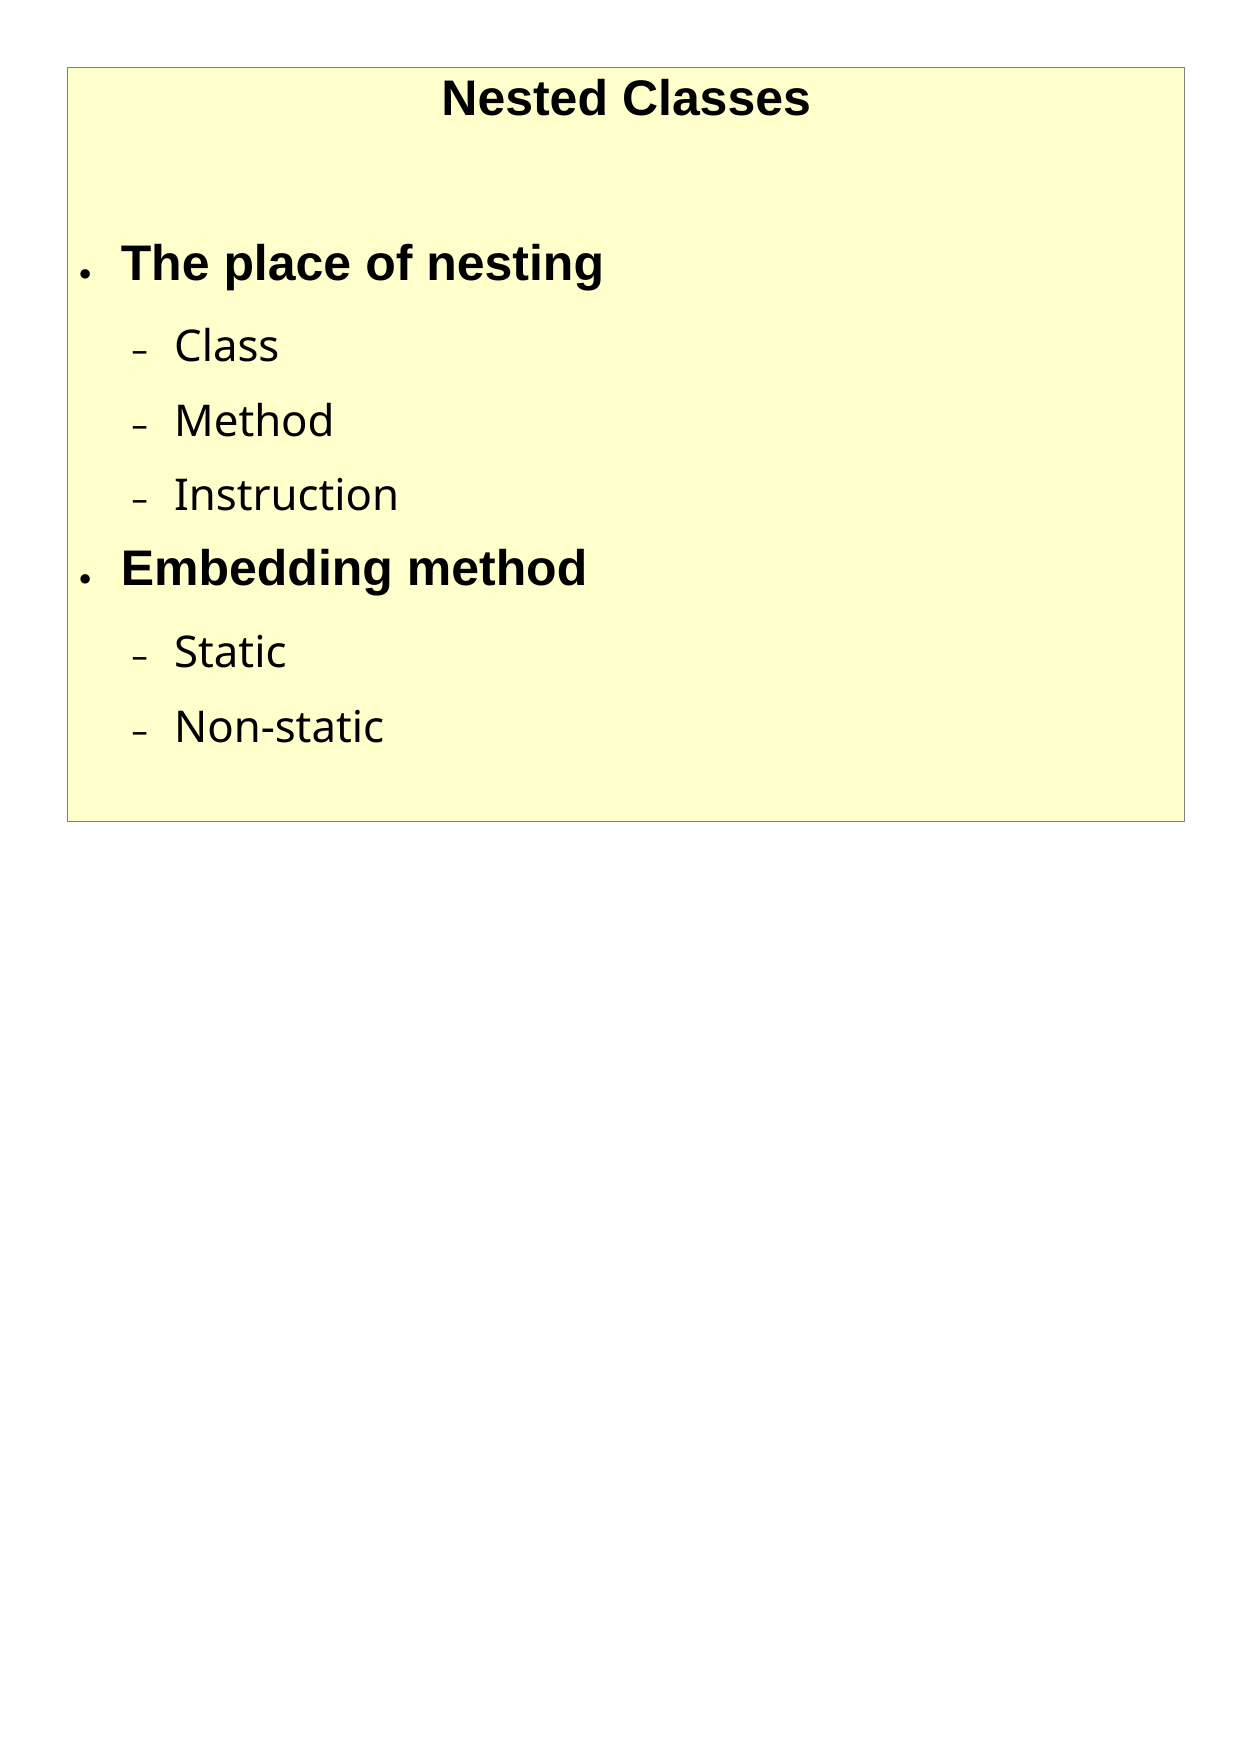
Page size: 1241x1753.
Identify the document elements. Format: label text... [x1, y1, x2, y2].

list The place of nesting [78, 233, 1205, 290]
list Instruction [131, 464, 1205, 524]
list Class [131, 315, 1205, 374]
list Non-static [131, 695, 1205, 755]
list Embedding method [78, 539, 1205, 596]
list Static [131, 621, 1205, 680]
text Nested Classes [135, 69, 1117, 126]
list Method [131, 389, 1205, 449]
